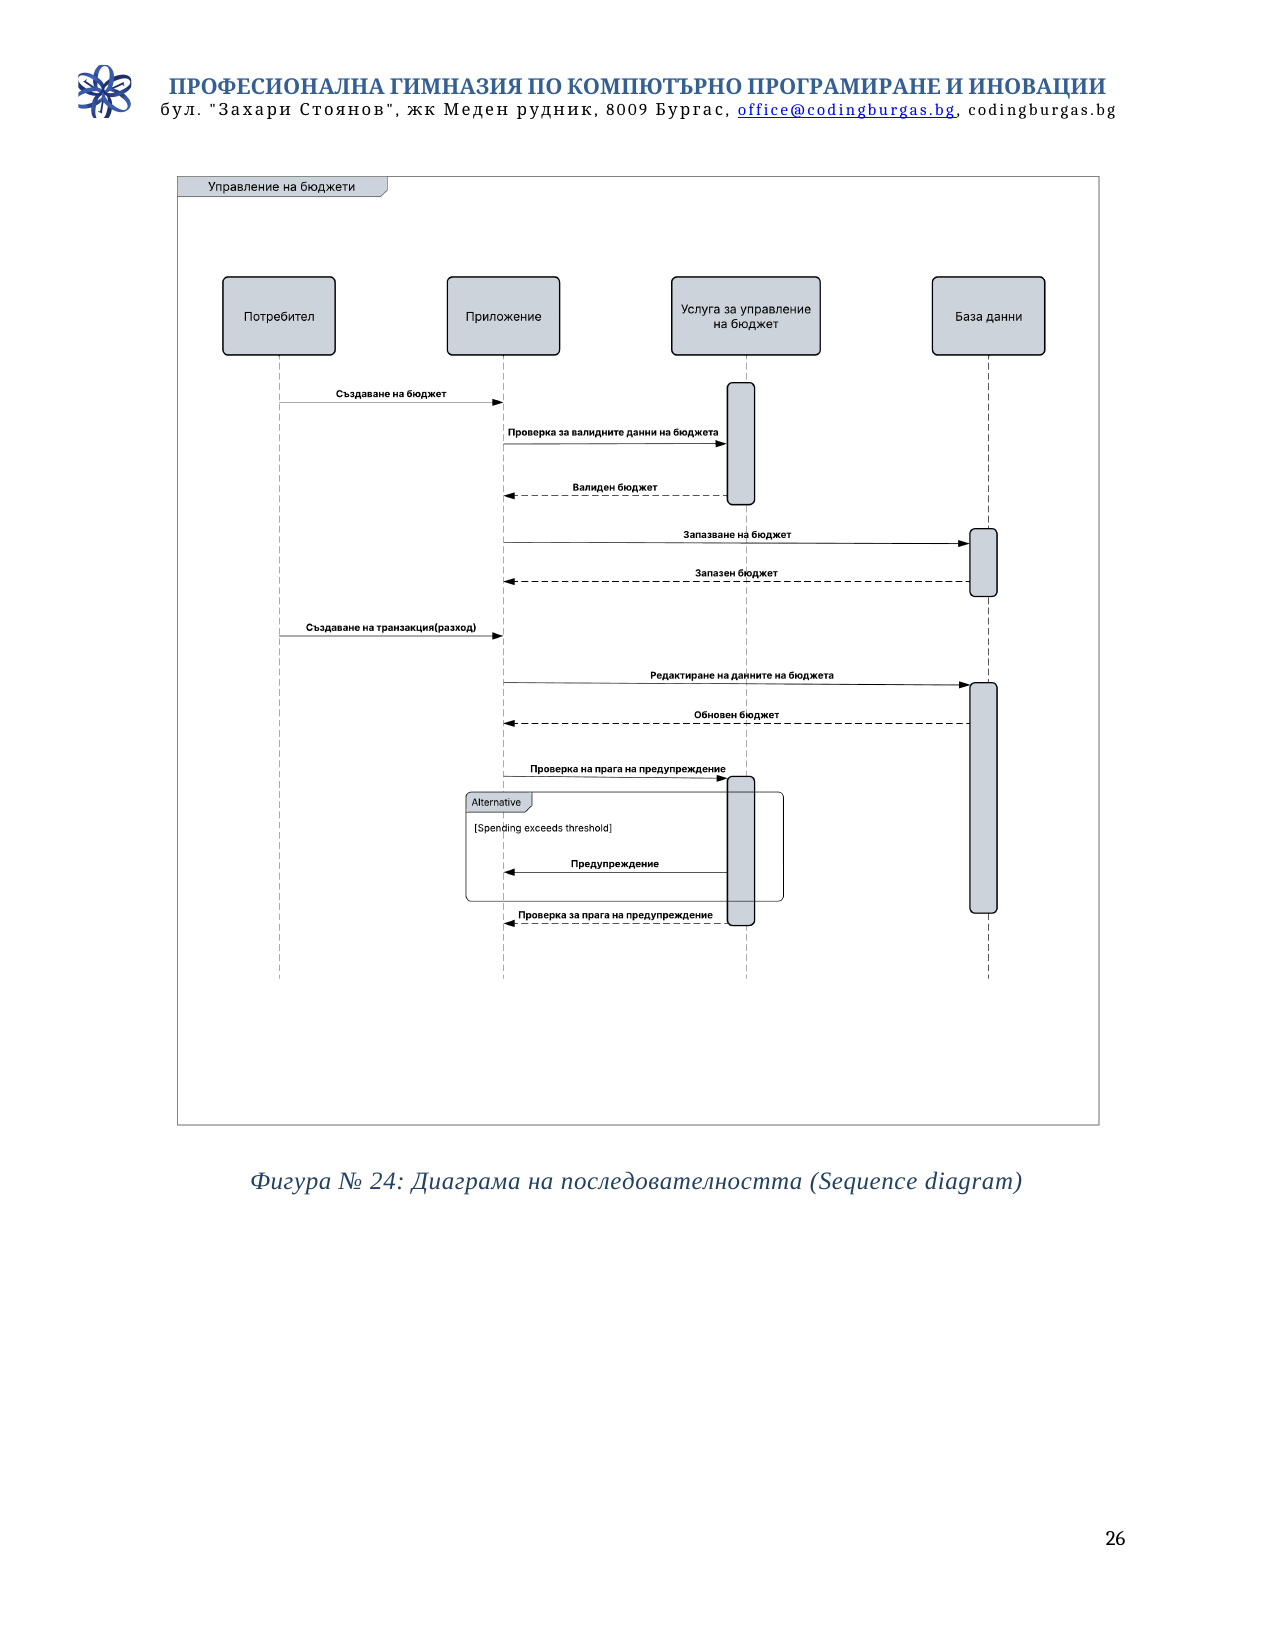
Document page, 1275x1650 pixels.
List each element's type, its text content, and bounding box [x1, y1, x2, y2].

picture [78, 64, 132, 118]
picture [150, 149, 1126, 1152]
